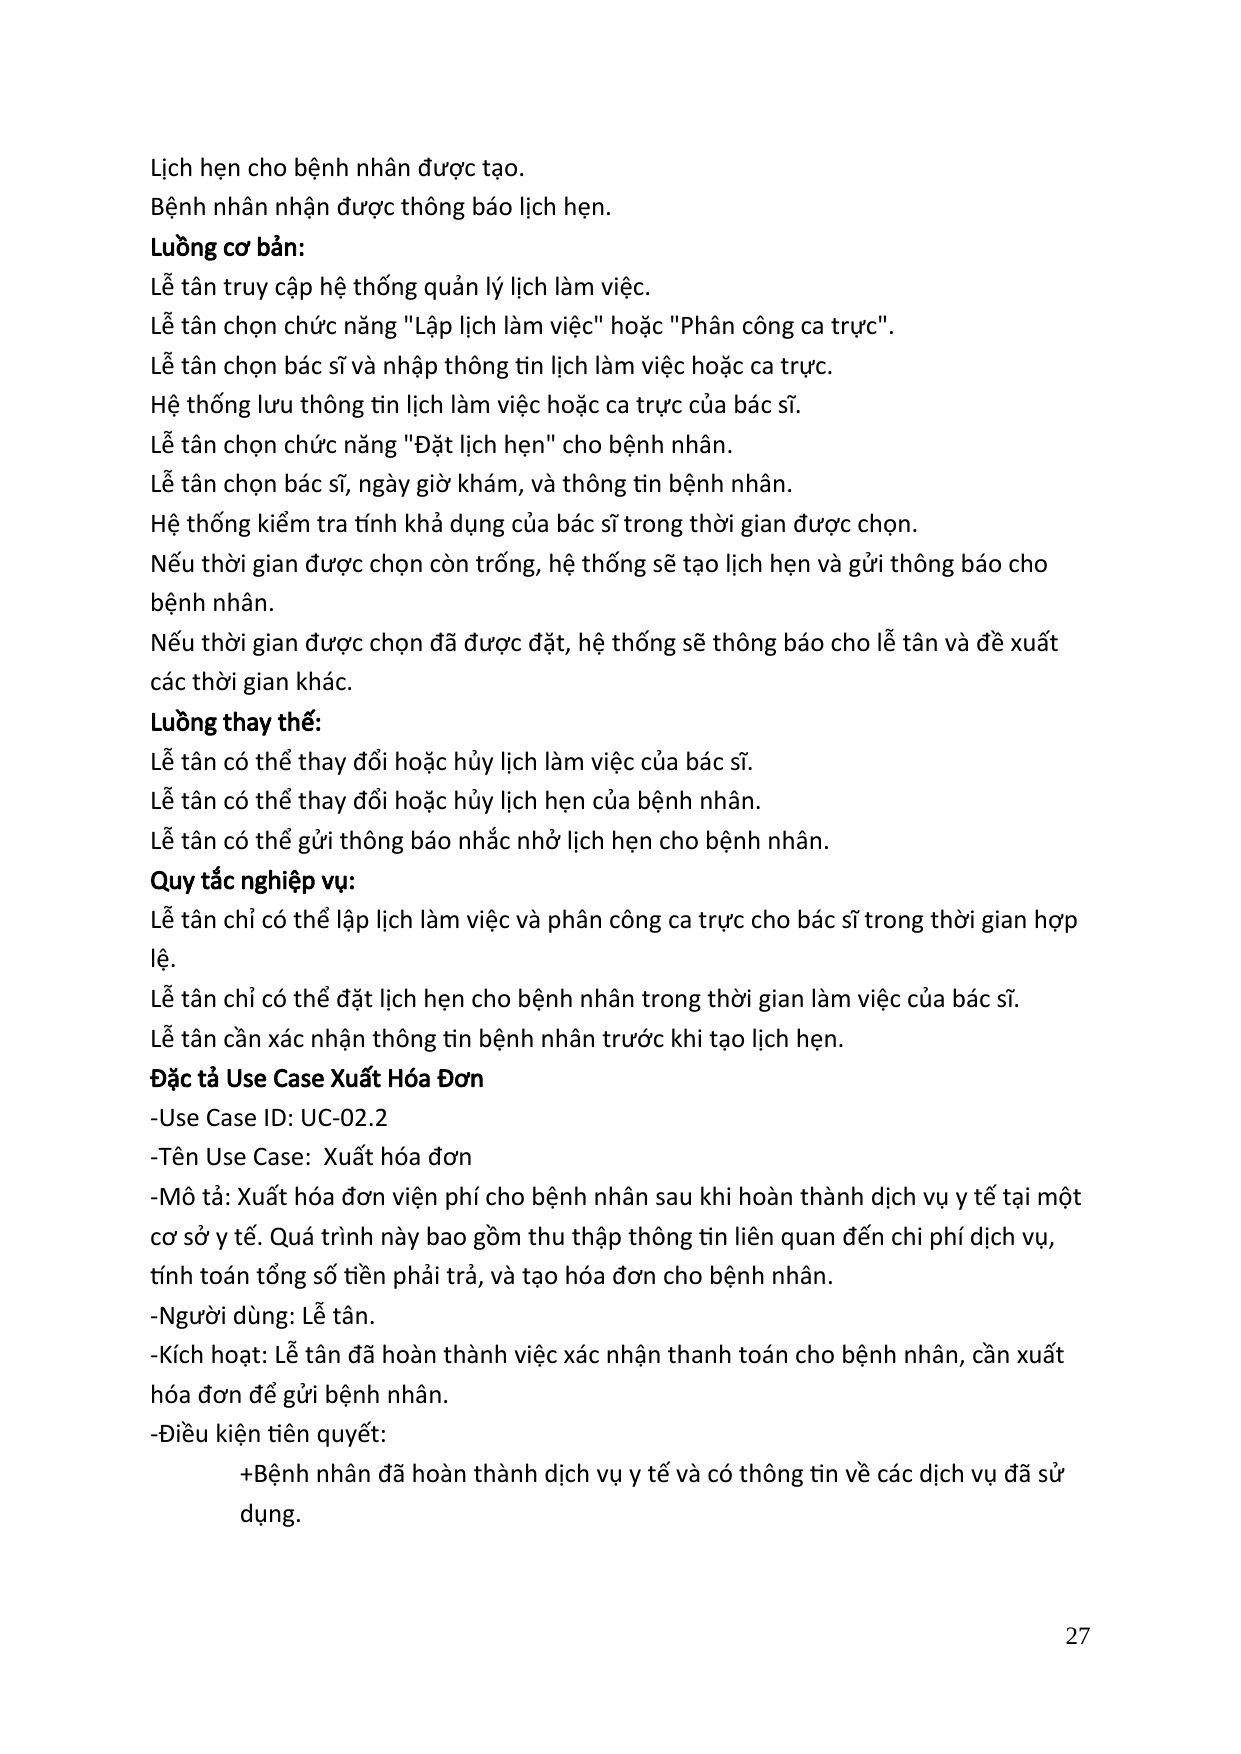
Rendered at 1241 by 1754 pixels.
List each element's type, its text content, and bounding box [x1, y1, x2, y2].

text Lễ tân truy cập hệ thống quản lý lịch làm việc. [150, 269, 1090, 302]
text -Điều kiện tiên quyết: [150, 1417, 1090, 1450]
text Hệ thống lưu thông tin lịch làm việc hoặc ca trực của bác sĩ. [150, 387, 1090, 421]
text Lễ tân có thể thay đổi hoặc hủy lịch làm việc của bác sĩ. [150, 744, 1090, 777]
text Lễ tân chọn chức năng "Đặt lịch hẹn" cho bệnh nhân. [150, 427, 1090, 460]
text Nếu thời gian được chọn còn trống, hệ thống sẽ tạo lịch hẹn và gửi thông báo cho bệnh nhân. [150, 546, 1090, 618]
text Lễ tân chọn chức năng "Lập lịch làm việc" hoặc "Phân công ca trực". [150, 308, 1090, 341]
text Lịch hẹn cho bệnh nhân được tạo. [150, 150, 1090, 183]
text Luồng cơ bản: [150, 229, 1090, 262]
text -Người dùng: Lễ tân. [150, 1298, 1090, 1331]
text -Tên Use Case: Xuất hóa đơn [150, 1139, 1090, 1173]
text -Mô tả: Xuất hóa đơn viện phí cho bệnh nhân sau khi hoàn thành dịch vụ y tế tại một cơ sở y tế. Quá trình này bao gồm thu thập thông tin liên quan đến chi phí dịch vụ, tính toán tổng số tiền phải trả, và tạo hóa đơn cho bệnh nhân. [150, 1179, 1090, 1291]
text Nếu thời gian được chọn đã được đặt, hệ thống sẽ thông báo cho lễ tân và đề xuất các thời gian khác. [150, 625, 1090, 698]
text Hệ thống kiểm tra tính khả dụng của bác sĩ trong thời gian được chọn. [150, 506, 1090, 539]
text Đặc tả Use Case Xuất Hóa Đơn [150, 1060, 1090, 1093]
text Luồng thay thế: [150, 704, 1090, 737]
text Lễ tân chọn bác sĩ và nhập thông tin lịch làm việc hoặc ca trực. [150, 348, 1090, 381]
text Lễ tân chọn bác sĩ, ngày giờ khám, và thông tin bệnh nhân. [150, 467, 1090, 500]
text Lễ tân có thể gửi thông báo nhắc nhở lịch hẹn cho bệnh nhân. [150, 823, 1090, 856]
text Quy tắc nghiệp vụ: [150, 862, 1090, 896]
text Bệnh nhân nhận được thông báo lịch hẹn. [150, 189, 1090, 223]
text Lễ tân chỉ có thể đặt lịch hẹn cho bệnh nhân trong thời gian làm việc của bác sĩ. [150, 981, 1090, 1014]
text Lễ tân có thể thay đổi hoặc hủy lịch hẹn của bệnh nhân. [150, 783, 1090, 816]
text Lễ tân cần xác nhận thông tin bệnh nhân trước khi tạo lịch hẹn. [150, 1021, 1090, 1054]
text +Bệnh nhân đã hoàn thành dịch vụ y tế và có thông tin về các dịch vụ đã sử dụng. [239, 1456, 1090, 1529]
text -Use Case ID: UC-02.2 [150, 1100, 1090, 1133]
text Lễ tân chỉ có thể lập lịch làm việc và phân công ca trực cho bác sĩ trong thời gian hợp lệ. [150, 902, 1090, 975]
text -Kích hoạt: Lễ tân đã hoàn thành việc xác nhận thanh toán cho bệnh nhân, cần xuất hóa đơn để gửi bệnh nhân. [150, 1337, 1090, 1410]
